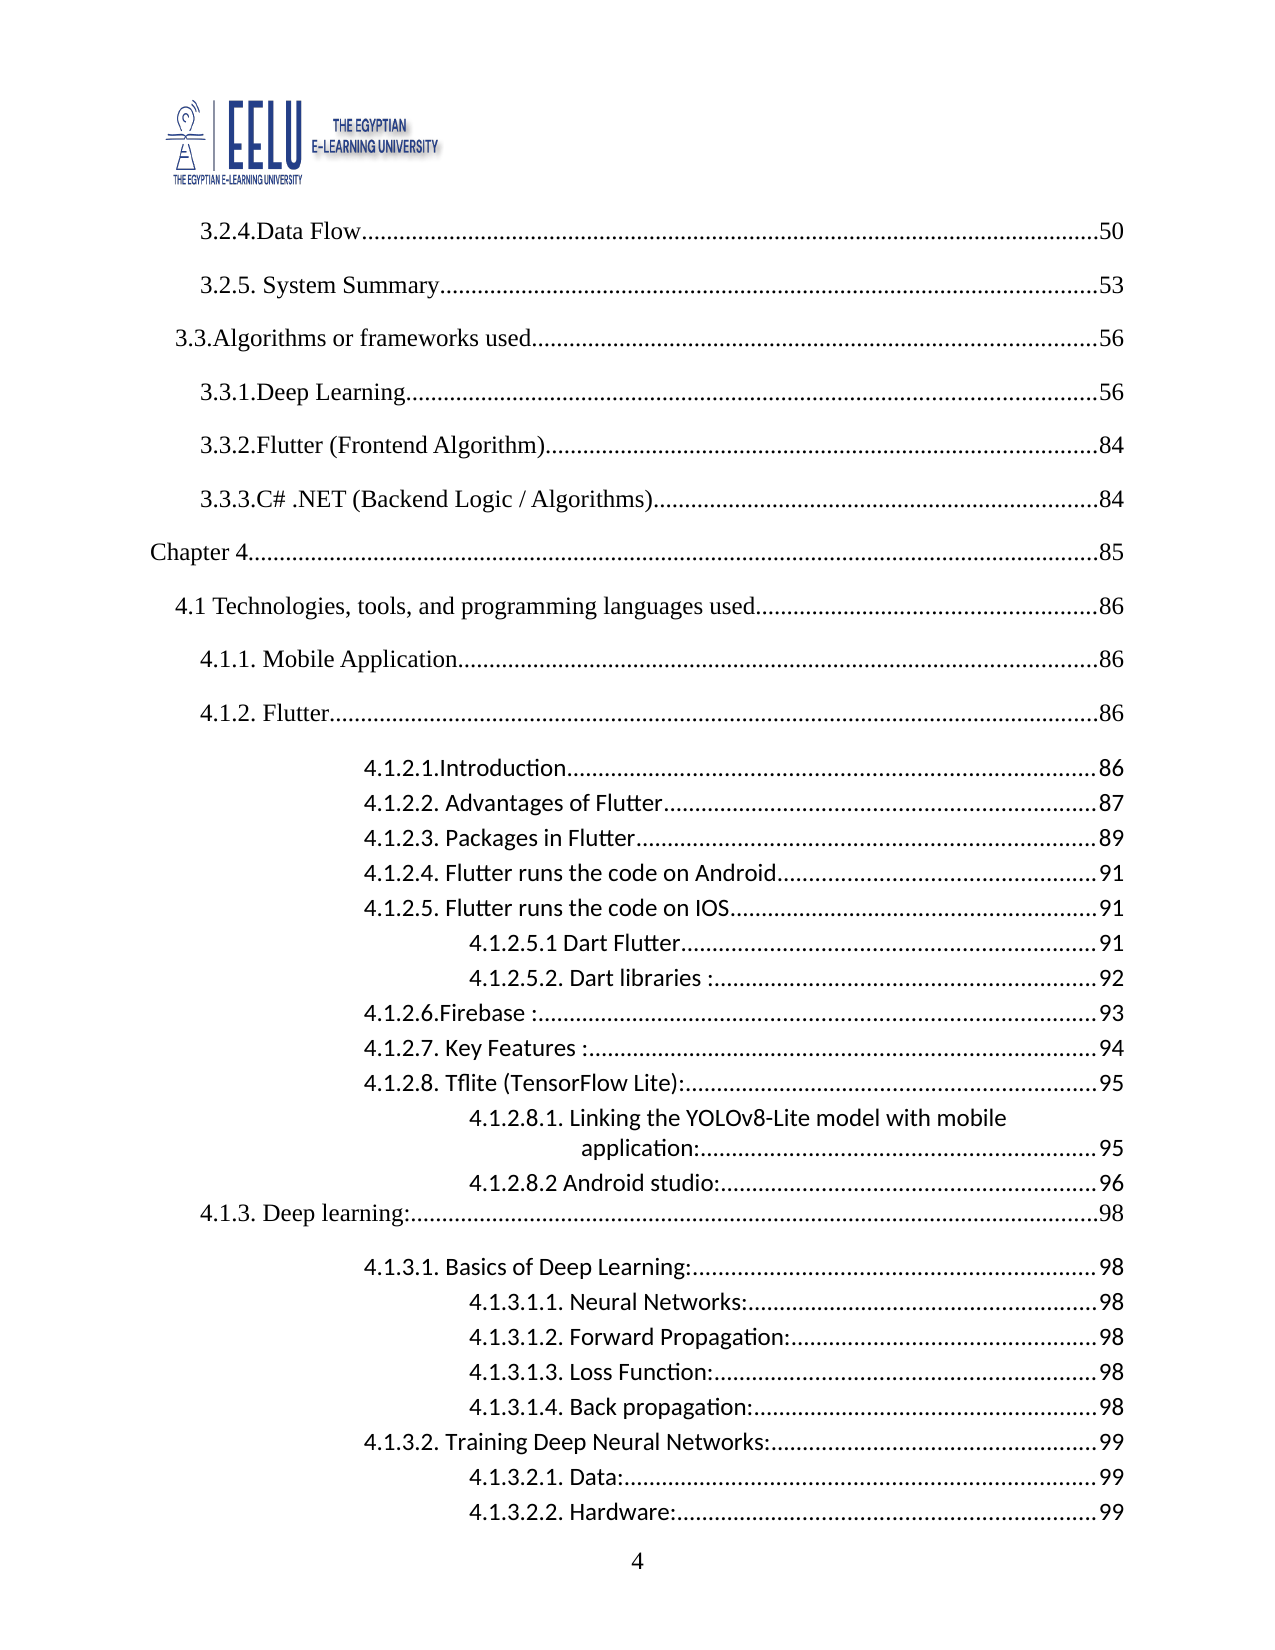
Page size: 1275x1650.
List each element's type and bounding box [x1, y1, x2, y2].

picture [150, 75, 444, 188]
